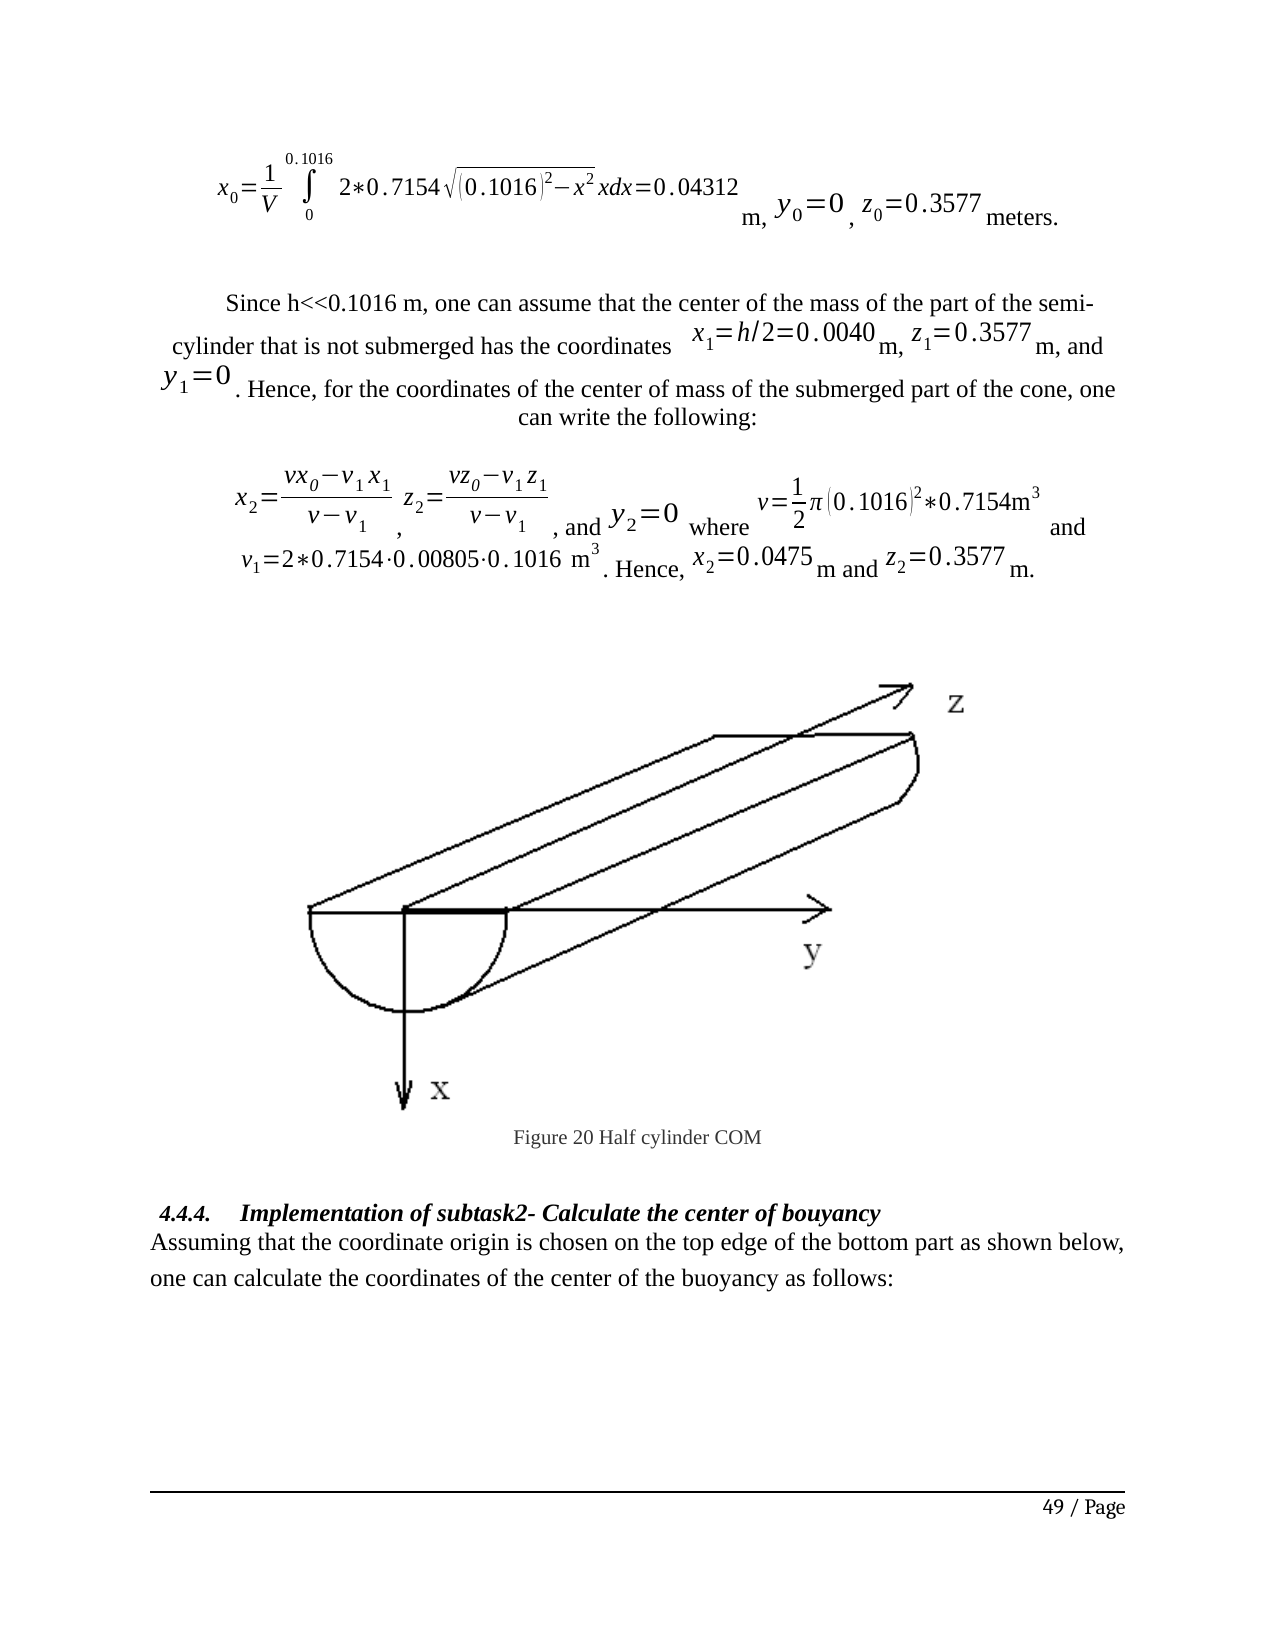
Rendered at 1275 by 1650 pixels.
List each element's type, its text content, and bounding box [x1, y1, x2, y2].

text m, , meters. [150, 150, 1125, 230]
text Since h<<0.1016 m, one can assume that the center of the mass of the part of the semi-cylinder that is not submerged has the coordinates m, m, and. Hence, for the coordinates of the center of mass of the submerged part of the cone, one can write the following: [150, 288, 1125, 431]
picture [295, 669, 980, 1126]
text Figure 20 Half cylinder COM [150, 1125, 1125, 1149]
subtitle Implementation of subtask2- Calculate the center of bouyancy [159, 1198, 1125, 1227]
text ,, and where and . Hence, m and m. [150, 460, 1125, 583]
text Assuming that the coordinate origin is chosen on the top edge of the bottom part as shown below, one can calculate the coordinates of the center of the buoyancy as follows: [150, 1227, 1125, 1292]
